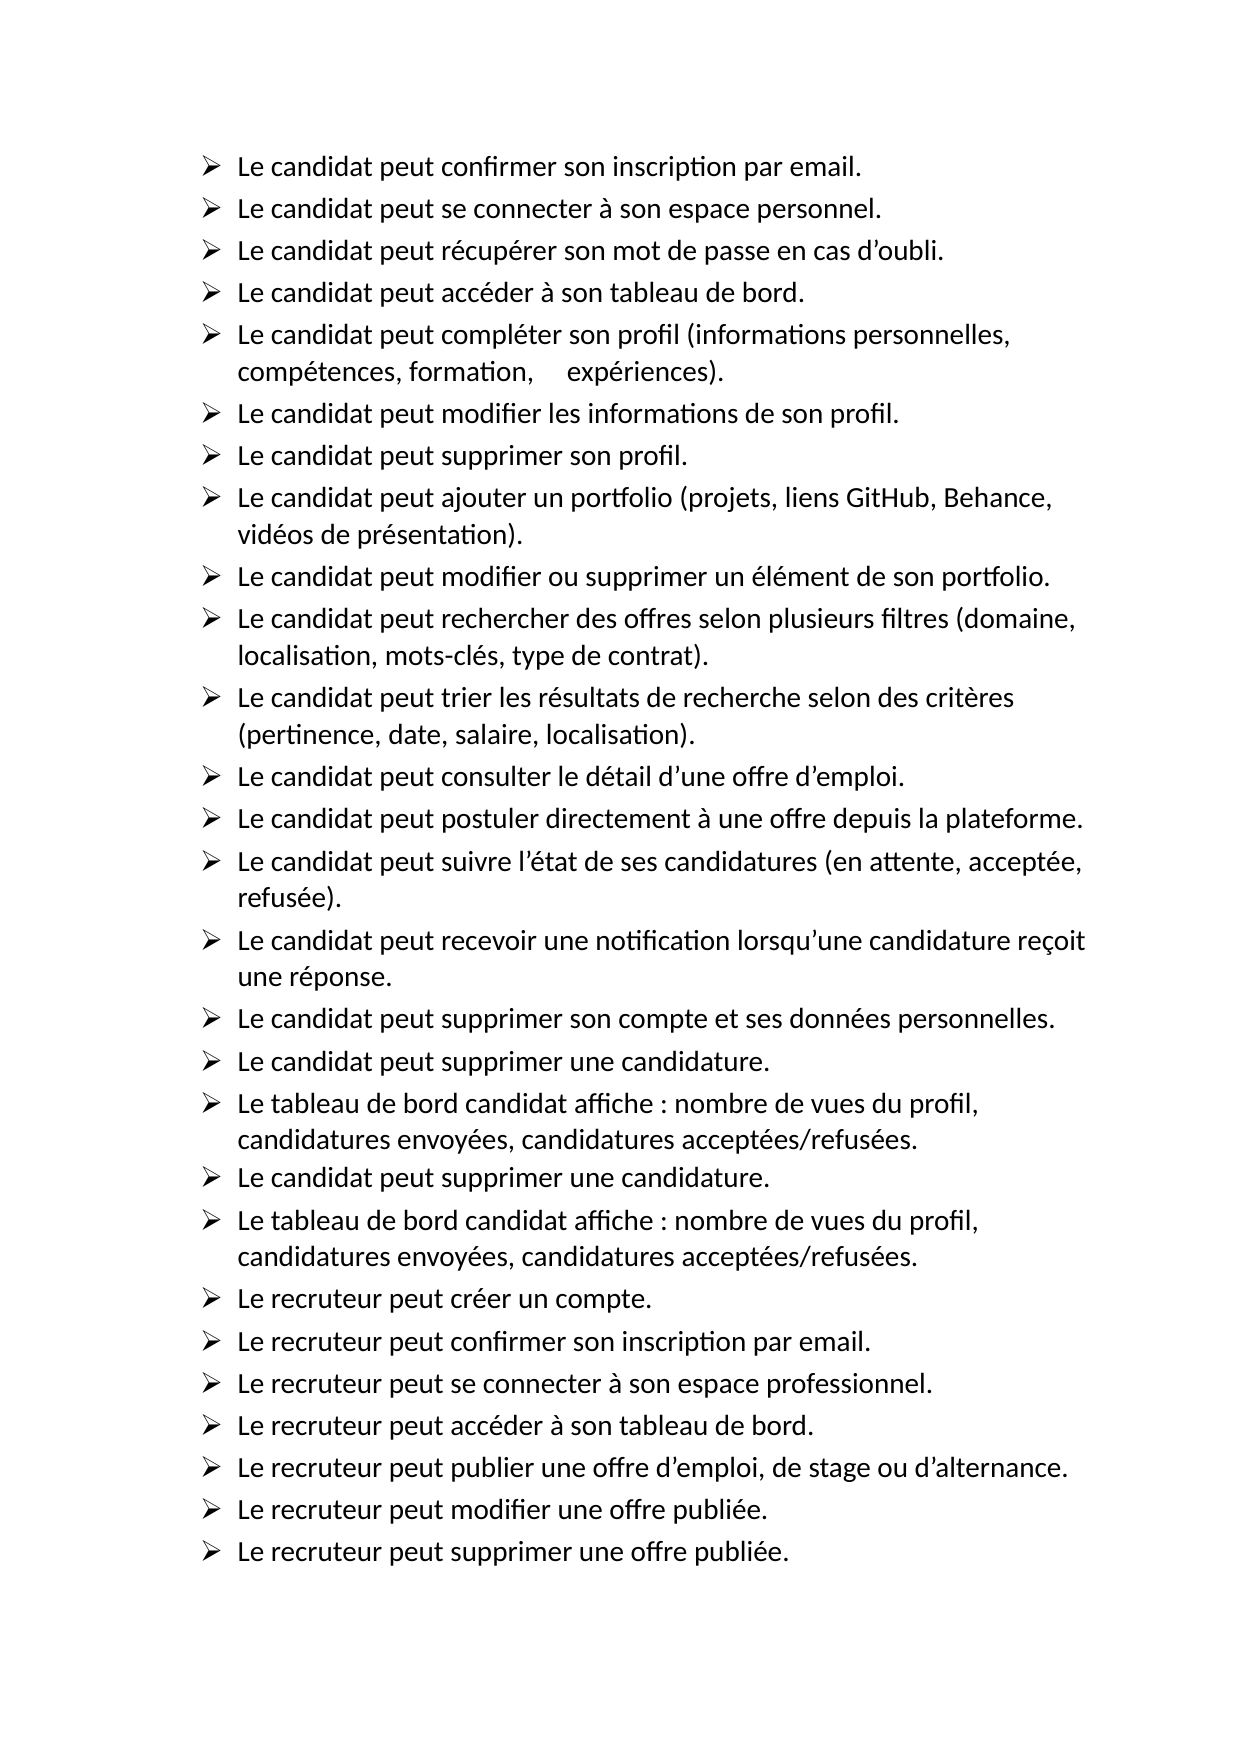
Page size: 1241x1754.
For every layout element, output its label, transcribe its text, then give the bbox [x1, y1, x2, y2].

list Le recruteur peut accéder à son tableau de bord. [200, 1407, 1092, 1443]
list Le candidat peut suivre l’état de ses candidatures (en attente, acceptée, refusée). [200, 843, 1092, 915]
list Le tableau de bord candidat affiche : nombre de vues du profil, candidatures envoyées, candidatures acceptées/refusées. [200, 1202, 1092, 1274]
list Le candidat peut compléter son profil (informations personnelles, compétences, formation, expériences). [200, 316, 1092, 389]
list Le candidat peut supprimer une candidature. [200, 1043, 1092, 1078]
list Le candidat peut postuler directement à une offre depuis la plateforme. [200, 801, 1092, 836]
list Le recruteur peut modifier une offre publiée. [200, 1491, 1092, 1527]
list Le candidat peut recevoir une notification lorsqu’une candidature reçoit une réponse. [200, 922, 1092, 994]
list Le candidat peut supprimer son compte et ses données personnelles. [200, 1000, 1092, 1036]
list Le candidat peut ajouter un portfolio (projets, liens GitHub, Behance, vidéos de présentation). [200, 479, 1092, 552]
list Le candidat peut modifier les informations de son profil. [200, 395, 1092, 431]
list Le tableau de bord candidat affiche : nombre de vues du profil, candidatures envoyées, candidatures acceptées/refusées. [200, 1085, 1092, 1157]
list Le recruteur peut publier une offre d’emploi, de stage ou d’alternance. [200, 1449, 1092, 1485]
list Le recruteur peut supprimer une offre publiée. [200, 1533, 1092, 1569]
list Le candidat peut modifier ou supprimer un élément de son portfolio. [200, 558, 1092, 594]
list Le candidat peut confirmer son inscription par email. [200, 148, 1092, 183]
list Le candidat peut rechercher des offres selon plusieurs filtres (domaine, localisation, mots-clés, type de contrat). [200, 601, 1092, 673]
list Le candidat peut supprimer son profil. [200, 437, 1092, 473]
list Le candidat peut trier les résultats de recherche selon des critères (pertinence, date, salaire, localisation). [200, 679, 1092, 752]
list Le recruteur peut confirmer son inscription par email. [200, 1323, 1092, 1358]
list Le recruteur peut créer un compte. [200, 1280, 1092, 1316]
list Le candidat peut supprimer une candidature. [200, 1159, 1092, 1195]
list Le recruteur peut se connecter à son espace professionnel. [200, 1365, 1092, 1400]
list Le candidat peut récupérer son mot de passe en cas d’oubli. [200, 232, 1092, 268]
list Le candidat peut consulter le détail d’une offre d’emploi. [200, 758, 1092, 794]
list Le candidat peut se connecter à son espace personnel. [200, 190, 1092, 225]
list Le candidat peut accéder à son tableau de bord. [200, 274, 1092, 310]
